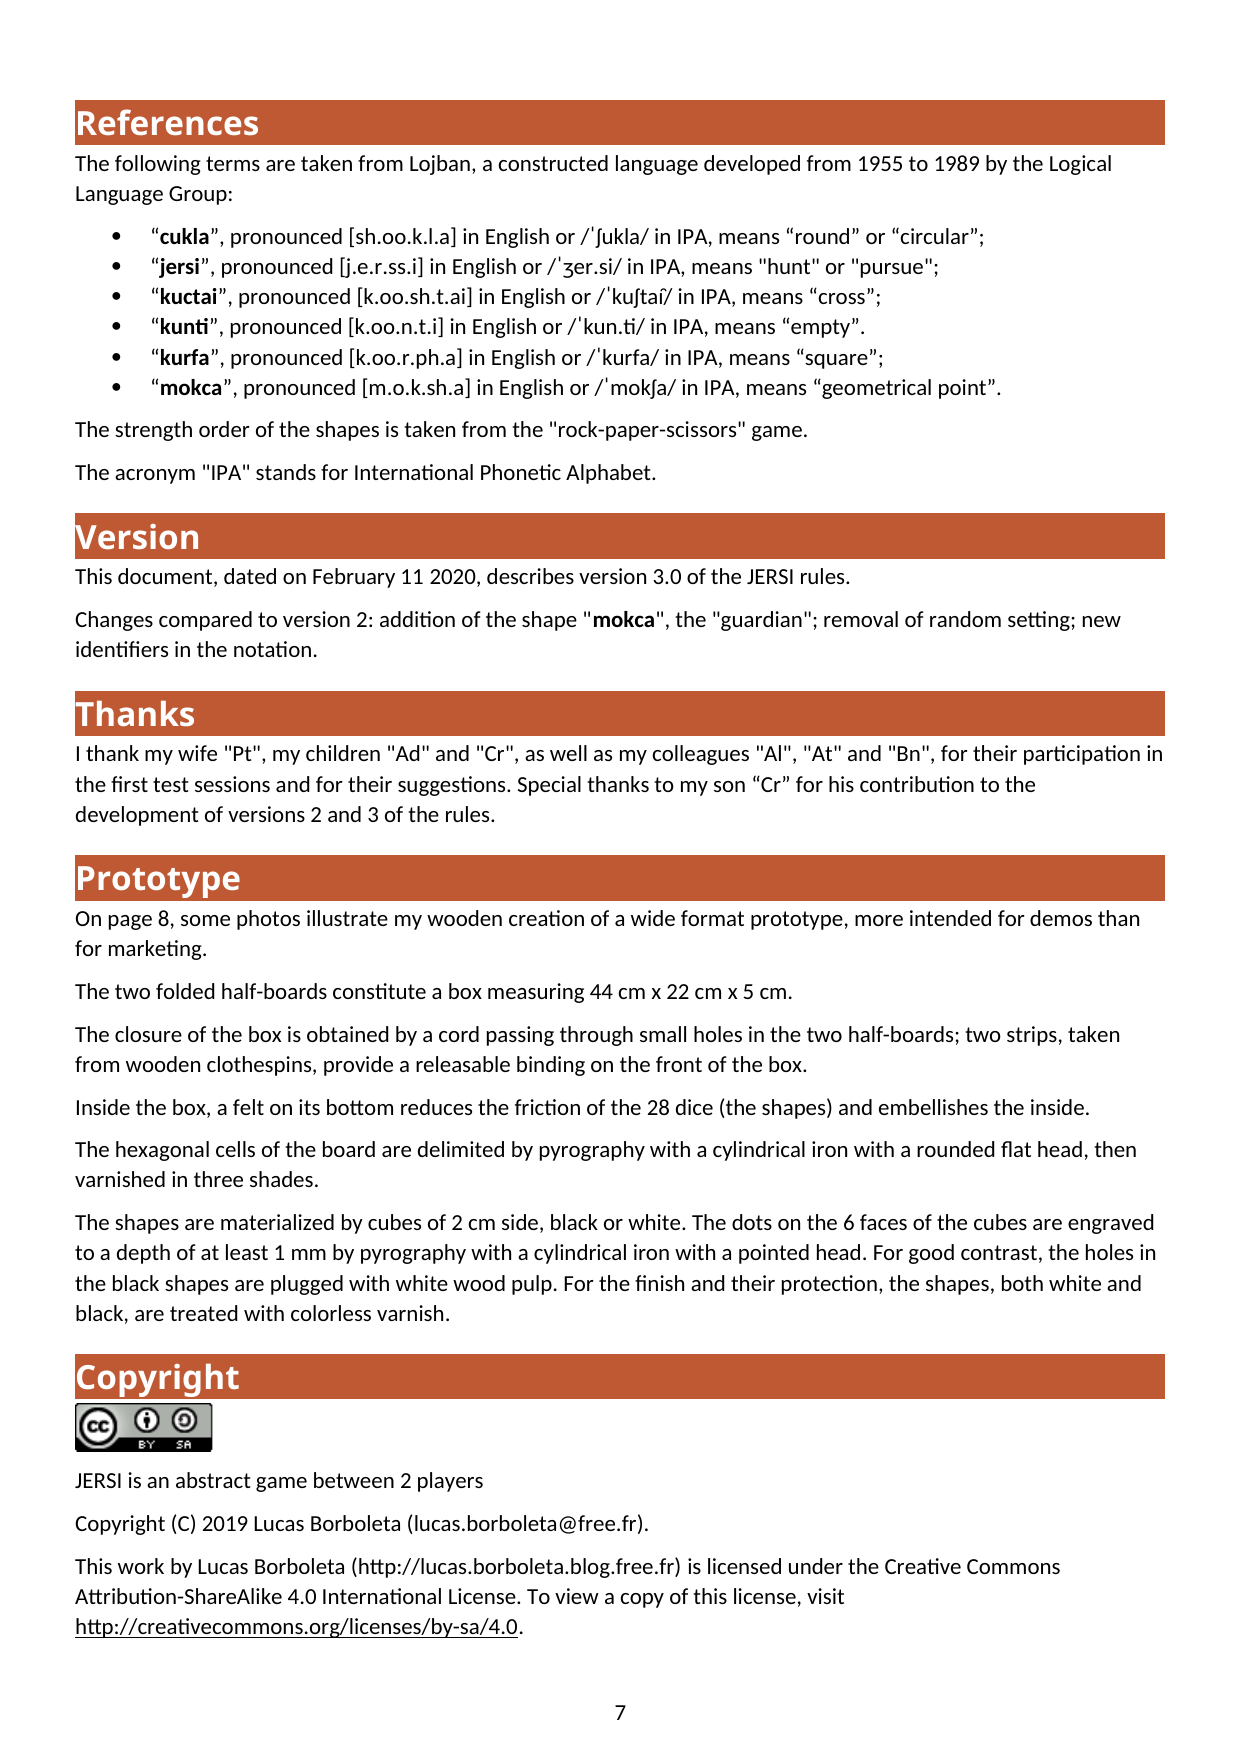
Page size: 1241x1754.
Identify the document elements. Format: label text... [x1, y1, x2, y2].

subtitle Thanks [195, 691, 1165, 736]
list “mokca”, pronounced [m.o.k.sh.a] in English or /ˈmokʃa/ in IPA, means “geometrical point”. [112, 373, 1165, 401]
text The two folded half-boards constitute a box measuring 44 cm x 22 cm x 5 cm. [75, 977, 1165, 1005]
text The shapes are materialized by cubes of 2 cm side, black or white. The dots on the 6 faces of the cubes are engraved to a depth of at least 1 mm by pyrography with a cylindrical iron with a pointed head. For good contrast, the holes in the black shapes are plugged with white wood pulp. For the finish and their protection, the shapes, both white and black, are treated with colorless varnish. [75, 1208, 1165, 1327]
text The strength order of the shapes is taken from the "rock-paper-scissors" game. [75, 416, 1165, 444]
text This work by Lucas Borboleta (http://lucas.borboleta.blog.free.fr) is licensed under the Creative Commons Attribution-ShareAlike 4.0 International License. To view a copy of this license, visit http://creativecommons.org/licenses/by-sa/4.0. [75, 1552, 1165, 1640]
subtitle Copyright [240, 1354, 1165, 1399]
text The hexagonal cells of the board are delimited by pyrography with a cylindrical iron with a rounded flat head, then varnished in three shades. [75, 1135, 1165, 1194]
text I thank my wife "Pt", my children "Ad" and "Cr", as well as my colleagues "Al", "At" and "Bn", for their participation in the first test sessions and for their suggestions. Special thanks to my son “Cr” for his contribution to the development of versions 2 and 3 of the rules. [75, 739, 1165, 828]
subtitle Prototype [241, 855, 1165, 901]
list “cukla”, pronounced [sh.oo.k.l.a] in English or /ˈʃukla/ in IPA, means “round” or “circular”; [112, 222, 1165, 250]
text Changes compared to version 2: addition of the shape "mokca", the "guardian"; removal of random setting; new identifiers in the notation. [75, 605, 1165, 663]
picture [75, 1403, 213, 1452]
text Inside the box, a felt on its bottom reduces the friction of the 28 dice (the shapes) and embellishes the inside. [75, 1093, 1165, 1121]
text JERSI is an abstract game between 2 players [75, 1467, 1165, 1494]
list “jersi”, pronounced [j.e.r.ss.i] in English or /ˈʒer.si/ in IPA, means "hunt" or "pursue"; [112, 252, 1165, 280]
text The acronym "IPA" stands for International Phonetic Alphabet. [75, 458, 1165, 486]
text The following terms are taken from Lojban, a constructed language developed from 1955 to 1989 by the Logical Language Group: [75, 149, 1165, 207]
text The closure of the box is obtained by a cord passing through small holes in the two half-boards; two strips, taken from wooden clothespins, provide a releasable binding on the front of the box. [75, 1020, 1165, 1078]
subtitle Version [75, 513, 1165, 559]
text On page 8, some photos illustrate my wooden creation of a wide format prototype, more intended for demos than for marketing. [75, 904, 1165, 962]
text This document, dated on February 11 2020, describes version 3.0 of the JERSI rules. [75, 562, 1165, 591]
list “kunti”, pronounced [k.oo.n.t.i] in English or /ˈkun.ti/ in IPA, means “empty”. [112, 312, 1165, 341]
subtitle References [259, 100, 1165, 145]
list “kurfa”, pronounced [k.oo.r.ph.a] in English or /ˈkurfa/ in IPA, means “square”; [112, 343, 1165, 371]
text Copyright (C) 2019 Lucas Borboleta (lucas.borboleta@free.fr). [75, 1509, 1165, 1537]
list “kuctai”, pronounced [k.oo.sh.t.ai] in English or /ˈkuʃtaɪ̯/ in IPA, means “cross”; [112, 282, 1165, 310]
